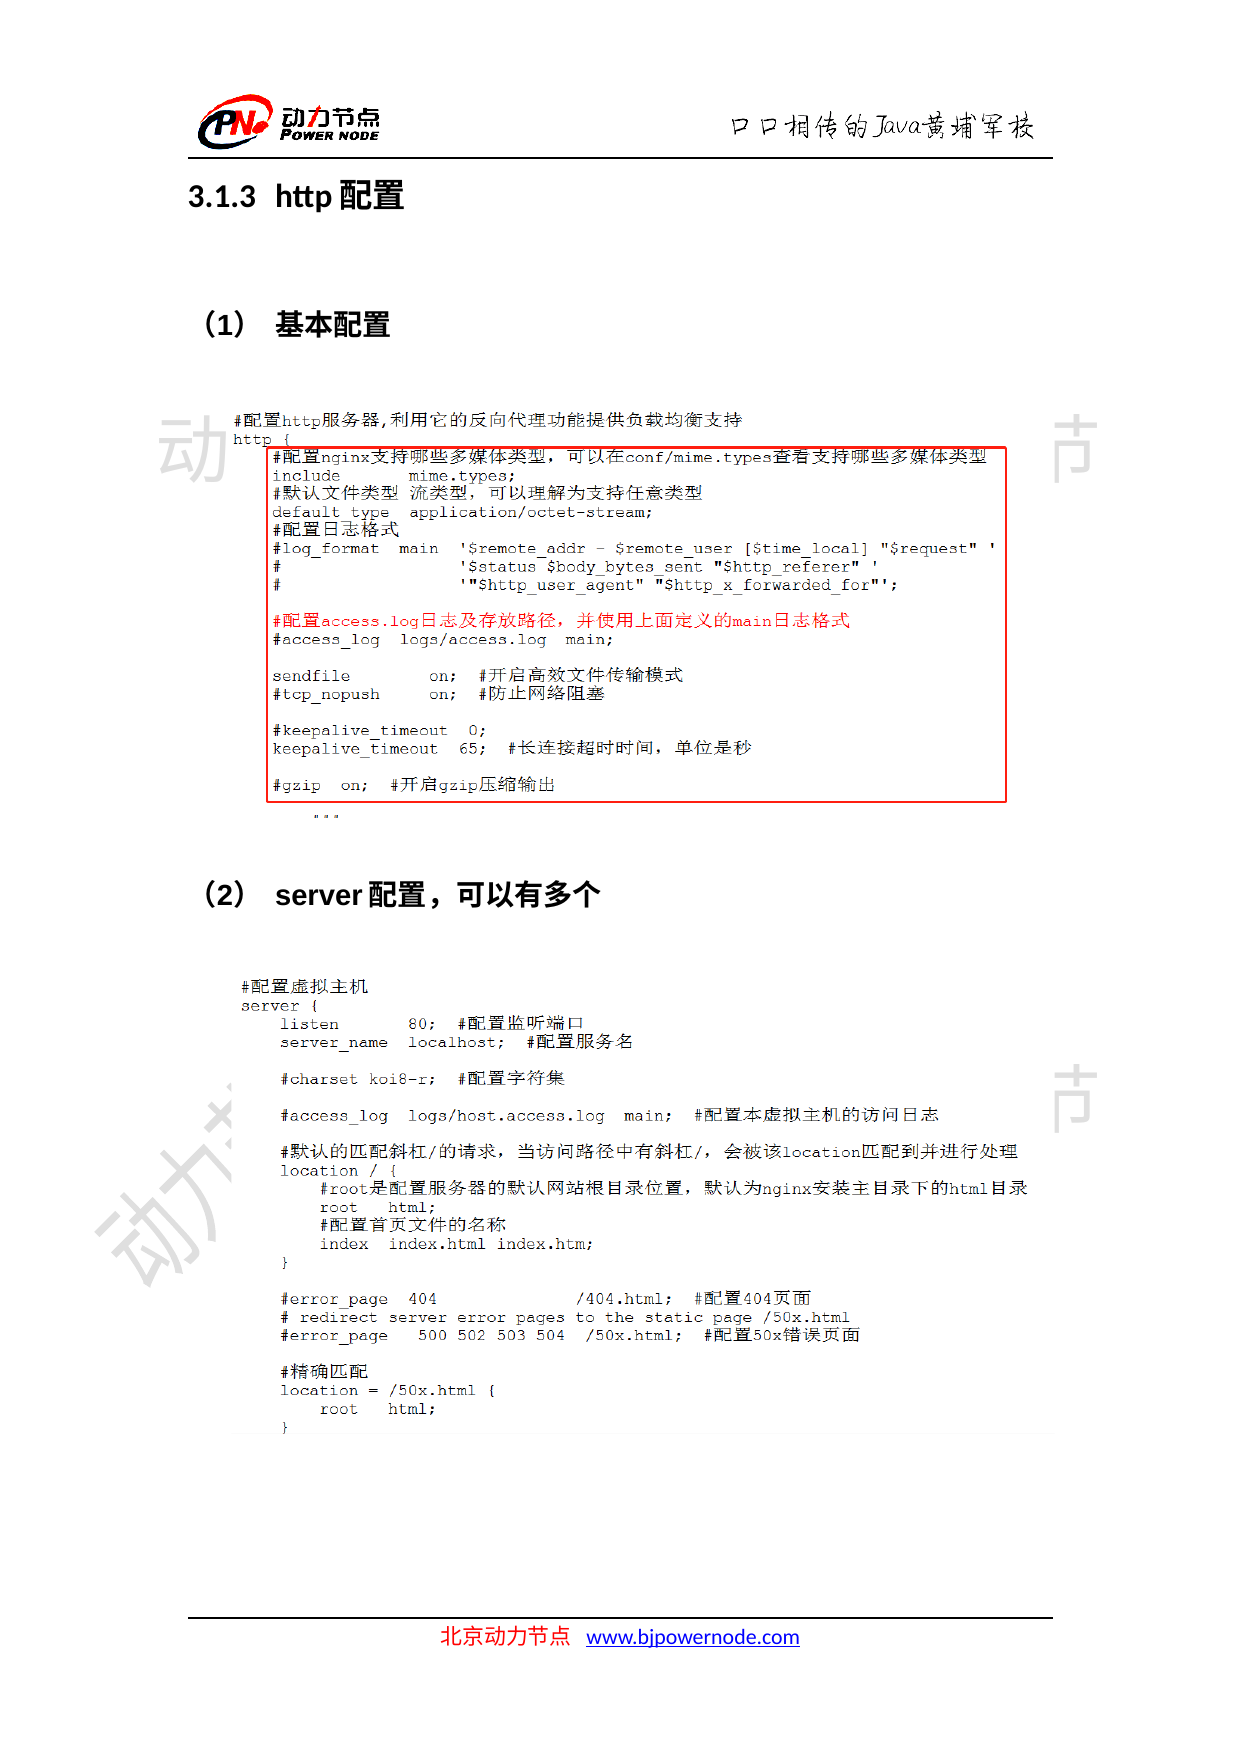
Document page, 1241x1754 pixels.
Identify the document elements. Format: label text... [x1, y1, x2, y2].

picture [187, 88, 1053, 155]
subtitle 基本配置 [187, 290, 1053, 355]
picture [231, 408, 1055, 818]
subtitle http配置 [187, 161, 1053, 226]
subtitle server配置，可以有多个 [187, 860, 1053, 925]
picture [231, 979, 1055, 1434]
